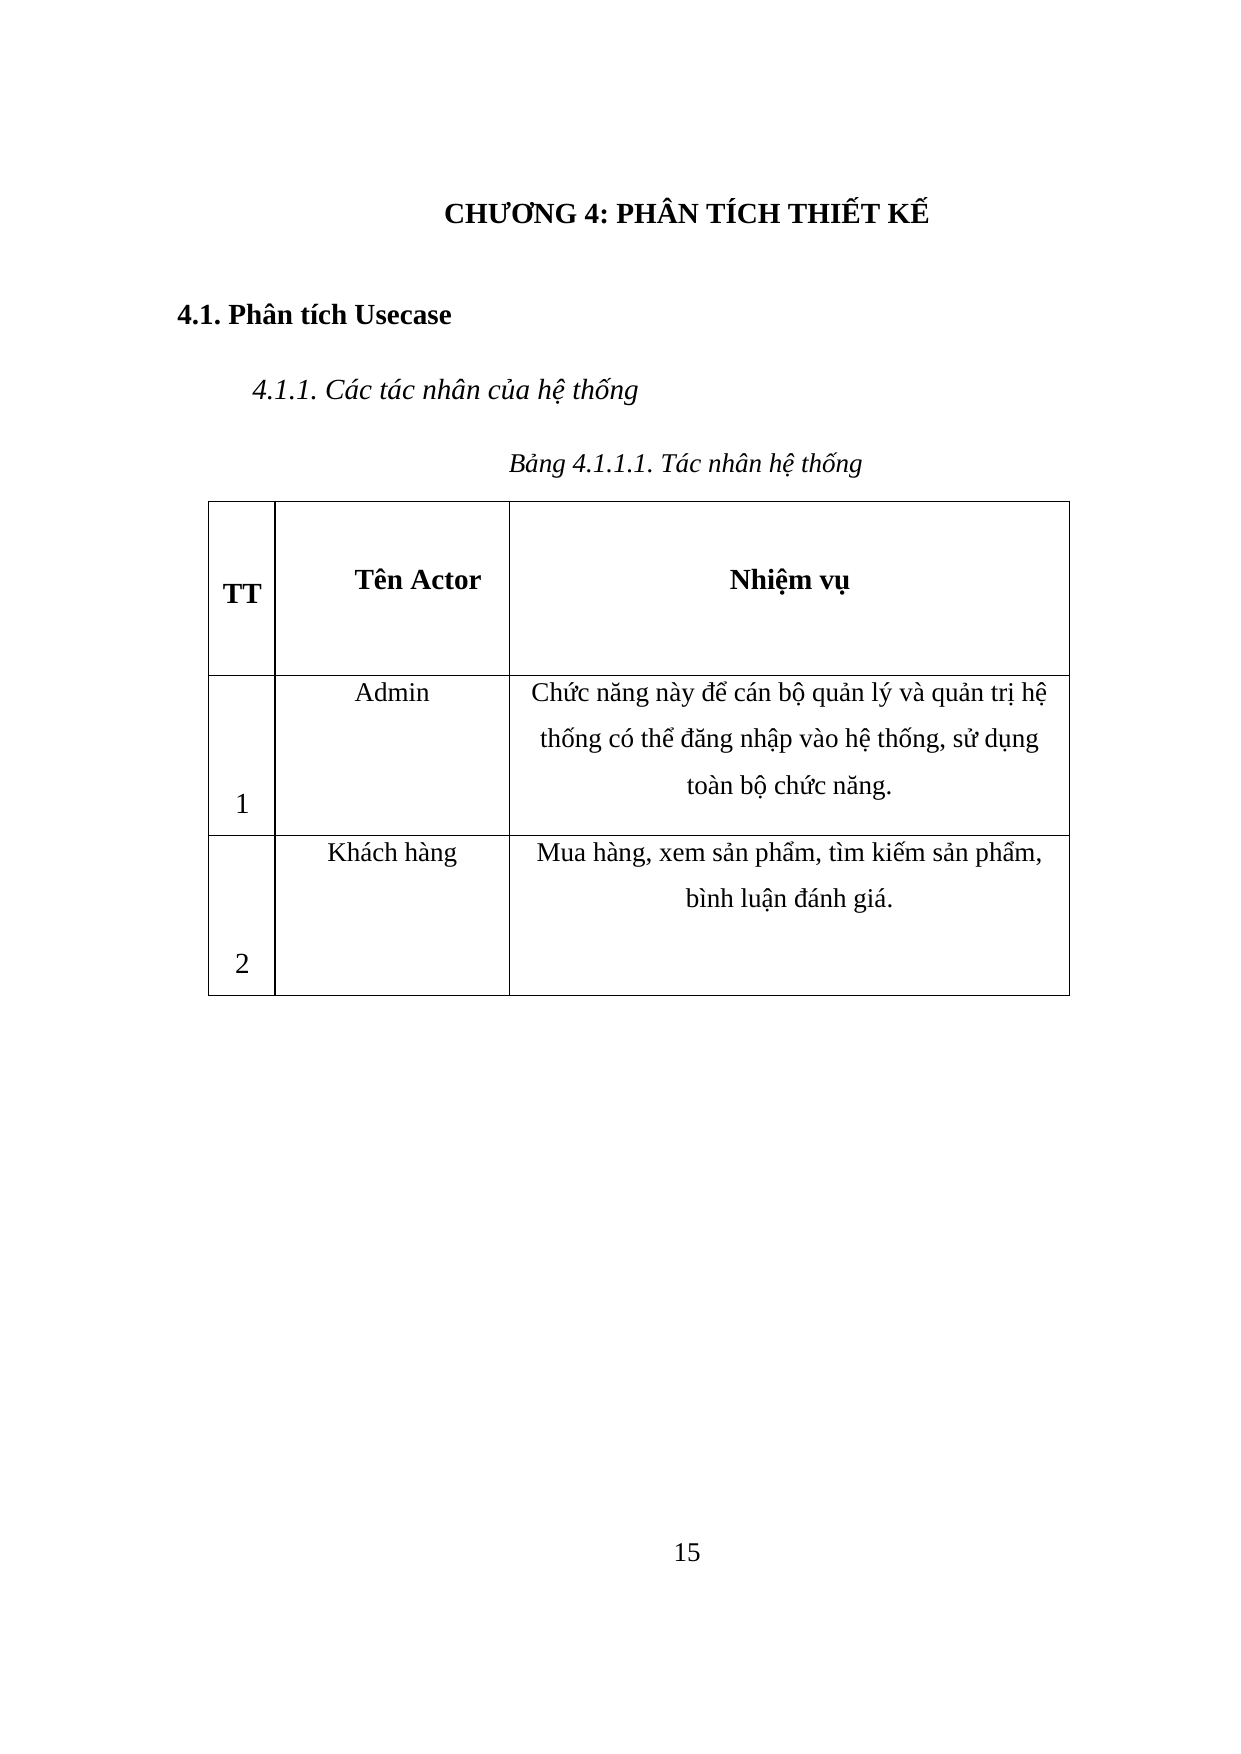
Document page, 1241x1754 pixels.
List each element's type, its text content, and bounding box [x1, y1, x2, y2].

table_cell Khách hàng [276, 836, 509, 995]
table_header TT [209, 502, 274, 674]
table_cell 2 [209, 836, 274, 995]
table_cell Admin [276, 676, 509, 835]
table_cell Mua hàng, xem sản phẩm, tìm kiếm sản phẩm, bình luận đánh giá. [510, 836, 1069, 995]
subtitle Bảng 4.1.1.1. Tác nhân hệ thống [177, 448, 1122, 479]
subtitle CHƯƠNG 4: PHÂN TÍCH THIẾT KẾ [177, 197, 1122, 230]
table_header Nhiệm vụ [510, 502, 1069, 674]
table_cell Chức năng này để cán bộ quản lý và quản trị hệ thống có thể đăng nhập vào hệ thống, sử dụng toàn bộ chức năng. [510, 676, 1069, 835]
subtitle 4.1.1. Các tác nhân của hệ thống [177, 372, 1122, 406]
table_cell 1 [209, 676, 274, 835]
subtitle 4.1. Phân tích Usecase [177, 297, 1122, 331]
table_header Tên Actor [276, 502, 509, 674]
